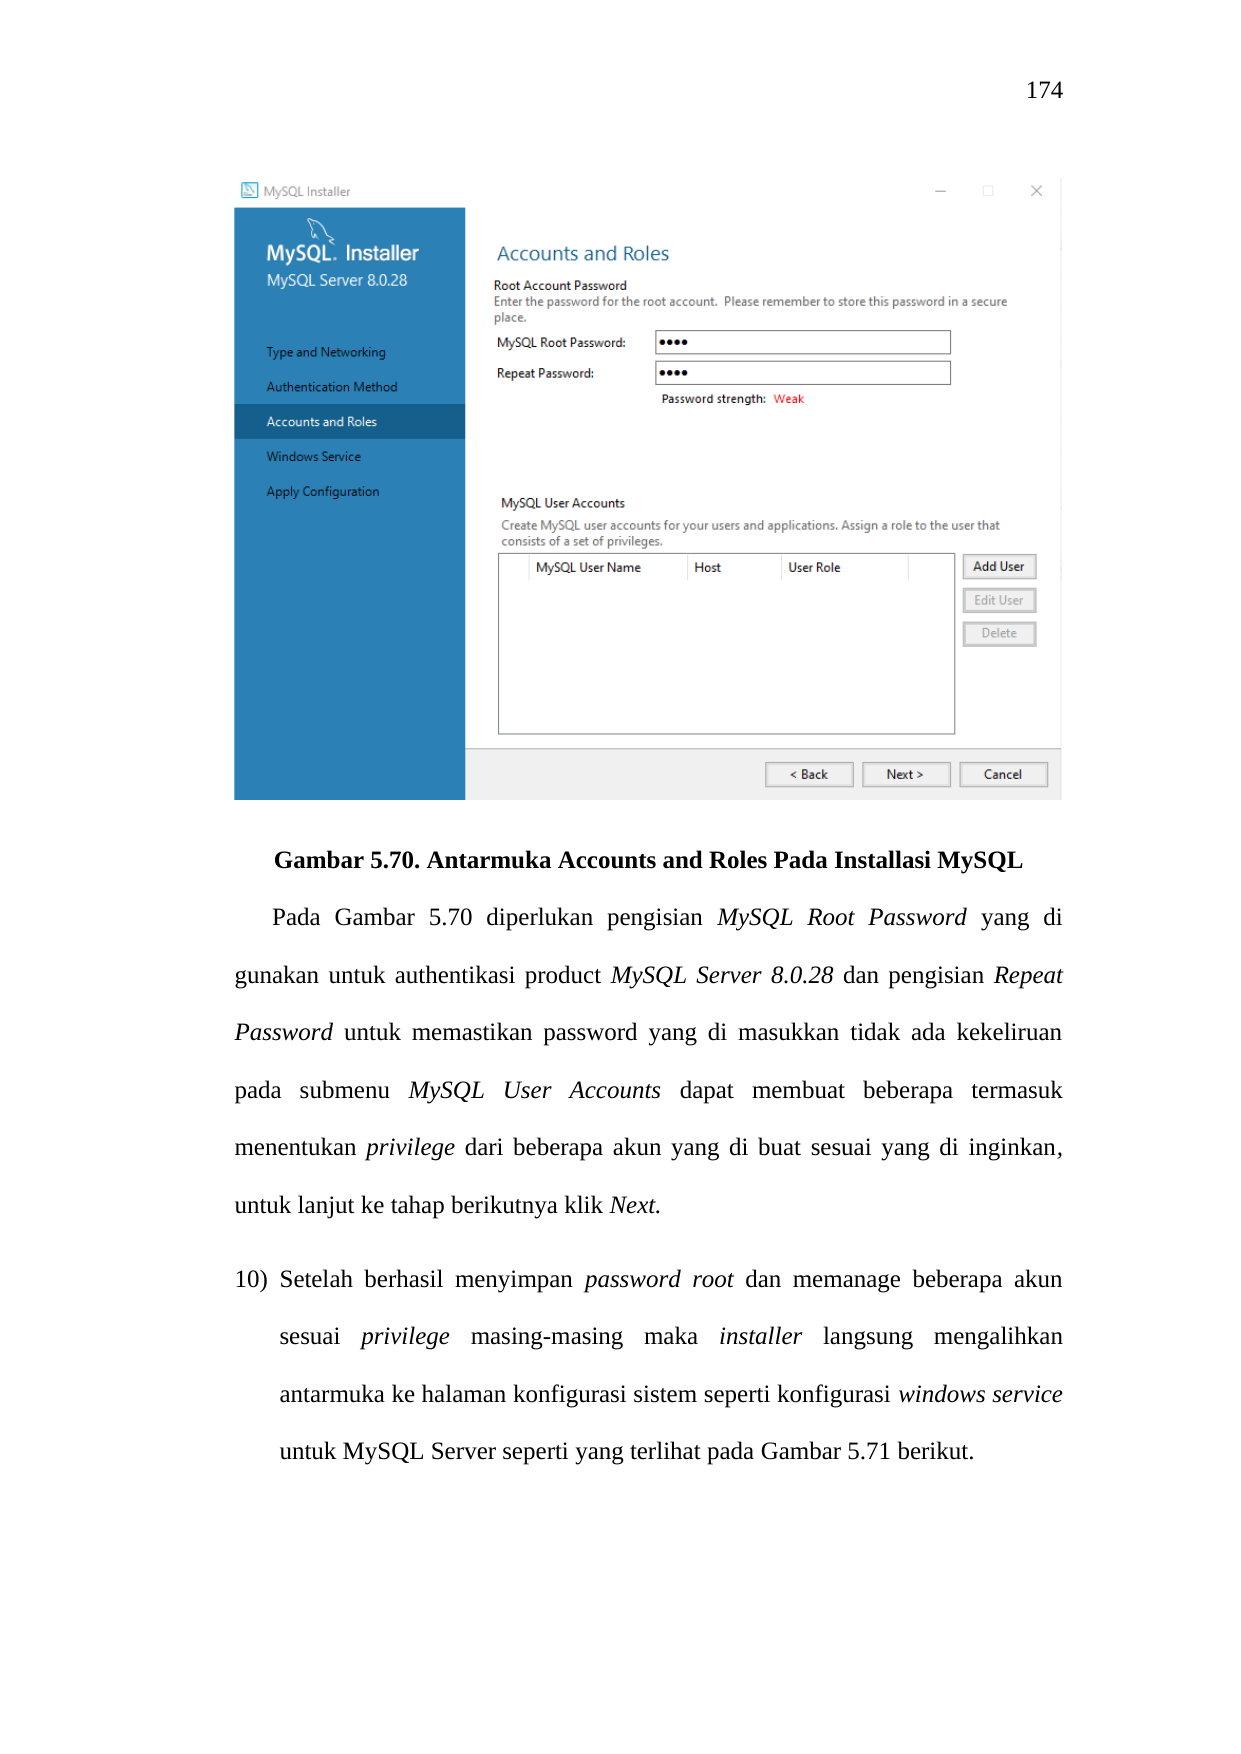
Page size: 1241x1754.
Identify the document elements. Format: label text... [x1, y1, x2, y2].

picture [234, 177, 1062, 800]
